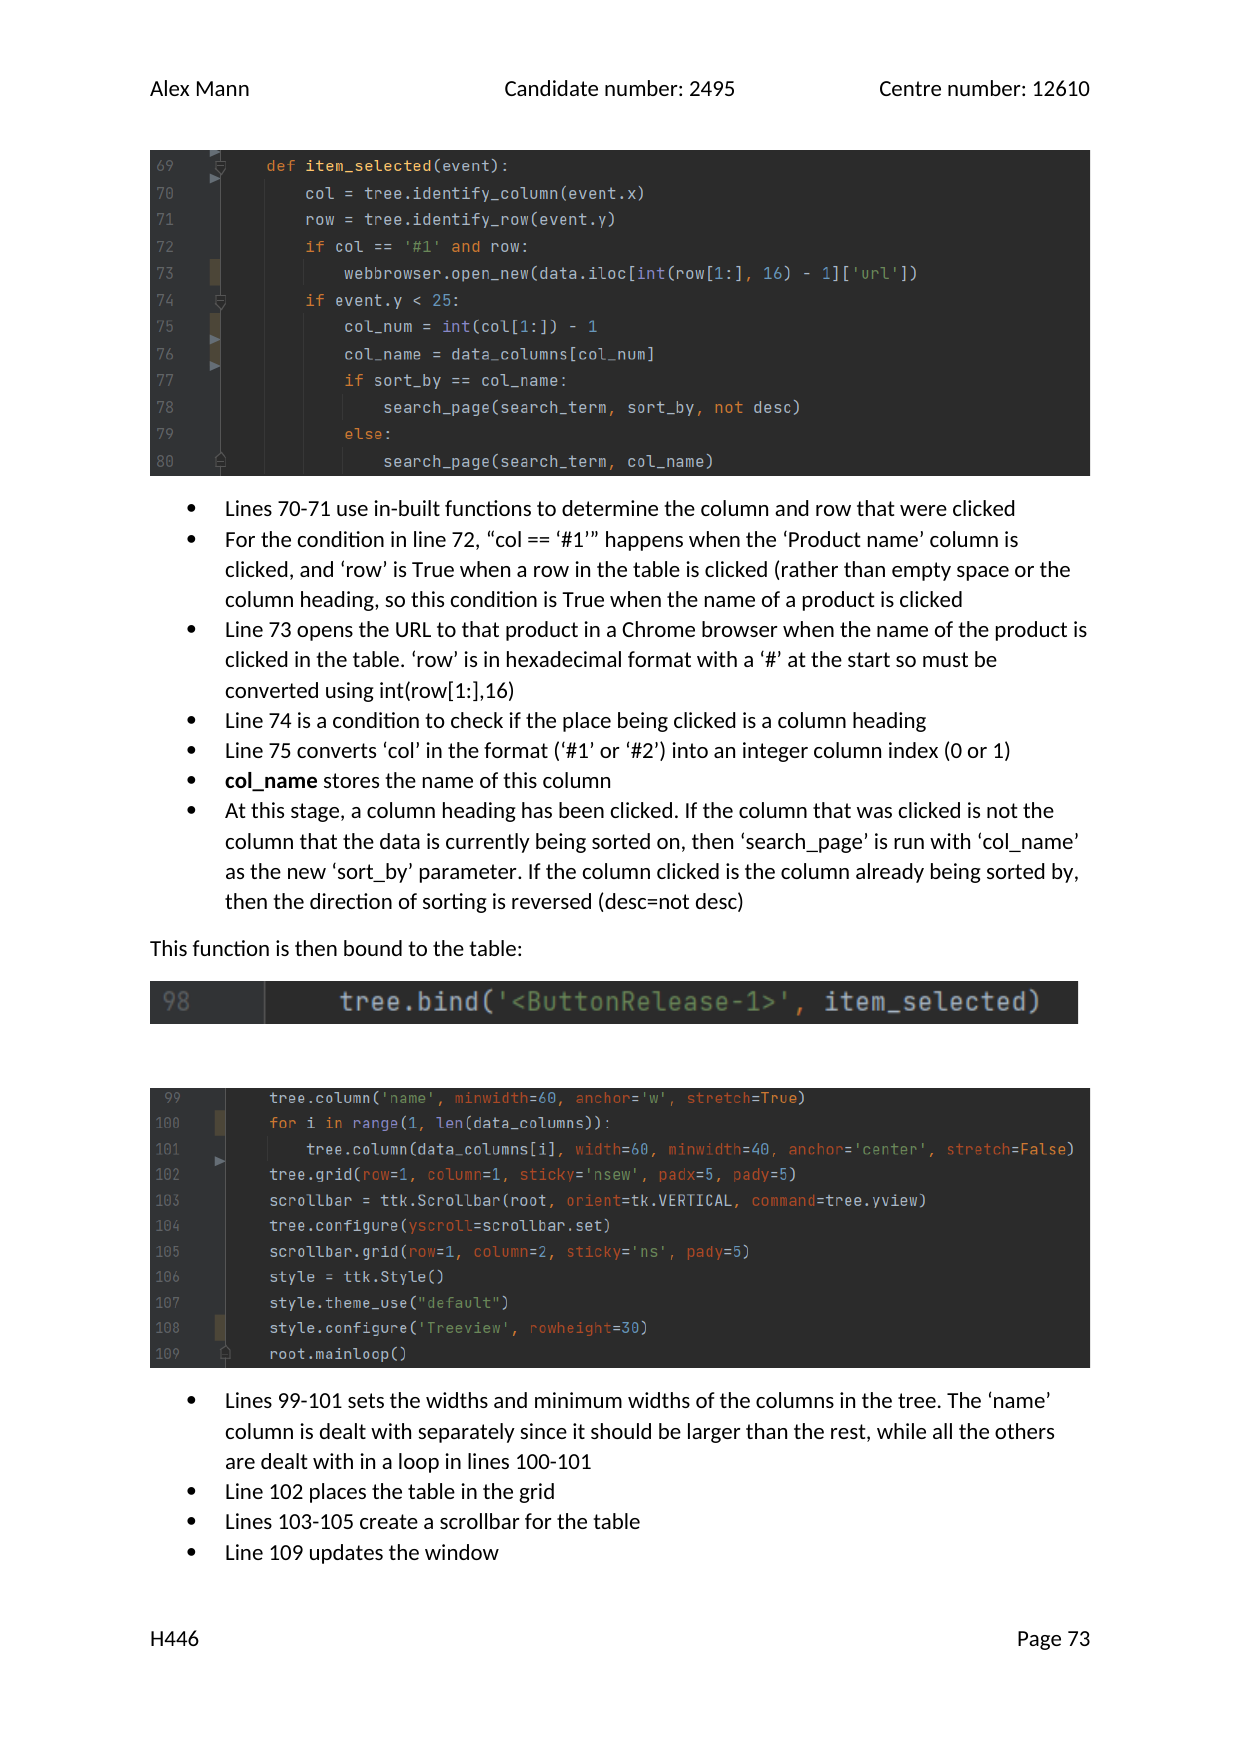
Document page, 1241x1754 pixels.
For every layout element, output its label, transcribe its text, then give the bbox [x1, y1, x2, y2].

list col_name stores the name of this column [187, 766, 1090, 794]
picture [150, 1088, 1091, 1368]
picture [150, 150, 1091, 476]
picture [150, 981, 1079, 1024]
list Line 102 places the table in the grid [187, 1477, 1090, 1505]
list At this stage, a column heading has been clicked. If the column that was clicked is not the column that the data is currently being sorted on, then ‘search_page’ is run with ‘col_name’ as the new ‘sort_by’ parameter. If the column clicked is the column already being sorted by, then the direction of sorting is reversed (desc=not desc) [187, 797, 1090, 915]
list Lines 103-105 create a scrollbar for the table [187, 1507, 1090, 1535]
list Line 75 converts ‘col’ in the format (‘#1’ or ‘#2’) into an integer column index (0 or 1) [187, 736, 1090, 764]
list Lines 70-71 use in-built functions to determine the column and row that were clicked [187, 494, 1090, 522]
list Line 109 updates the window [187, 1538, 1090, 1566]
list Line 73 opens the URL to that product in a Chrome browser when the name of the product is clicked in the table. ‘row’ is in hexadecimal format with a ‘#’ at the start so must be converted using int(row[1:],16) [187, 615, 1090, 704]
list For the condition in line 72, “col == ‘#1’” happens when the ‘Product name’ column is clicked, and ‘row’ is True when a row in the table is clicked (rather than empty space or the column heading, so this condition is True when the name of a product is clicked [187, 525, 1090, 613]
list Line 74 is a condition to check if the place being clicked is a column heading [187, 706, 1090, 734]
text This function is then bound to the table: [150, 934, 1090, 962]
list Lines 99-101 sets the widths and minimum widths of the columns in the tree. The ‘name’ column is dealt with separately since it should be larger than the rest, while all the others are dealt with in a loop in lines 100-101 [187, 1387, 1090, 1475]
